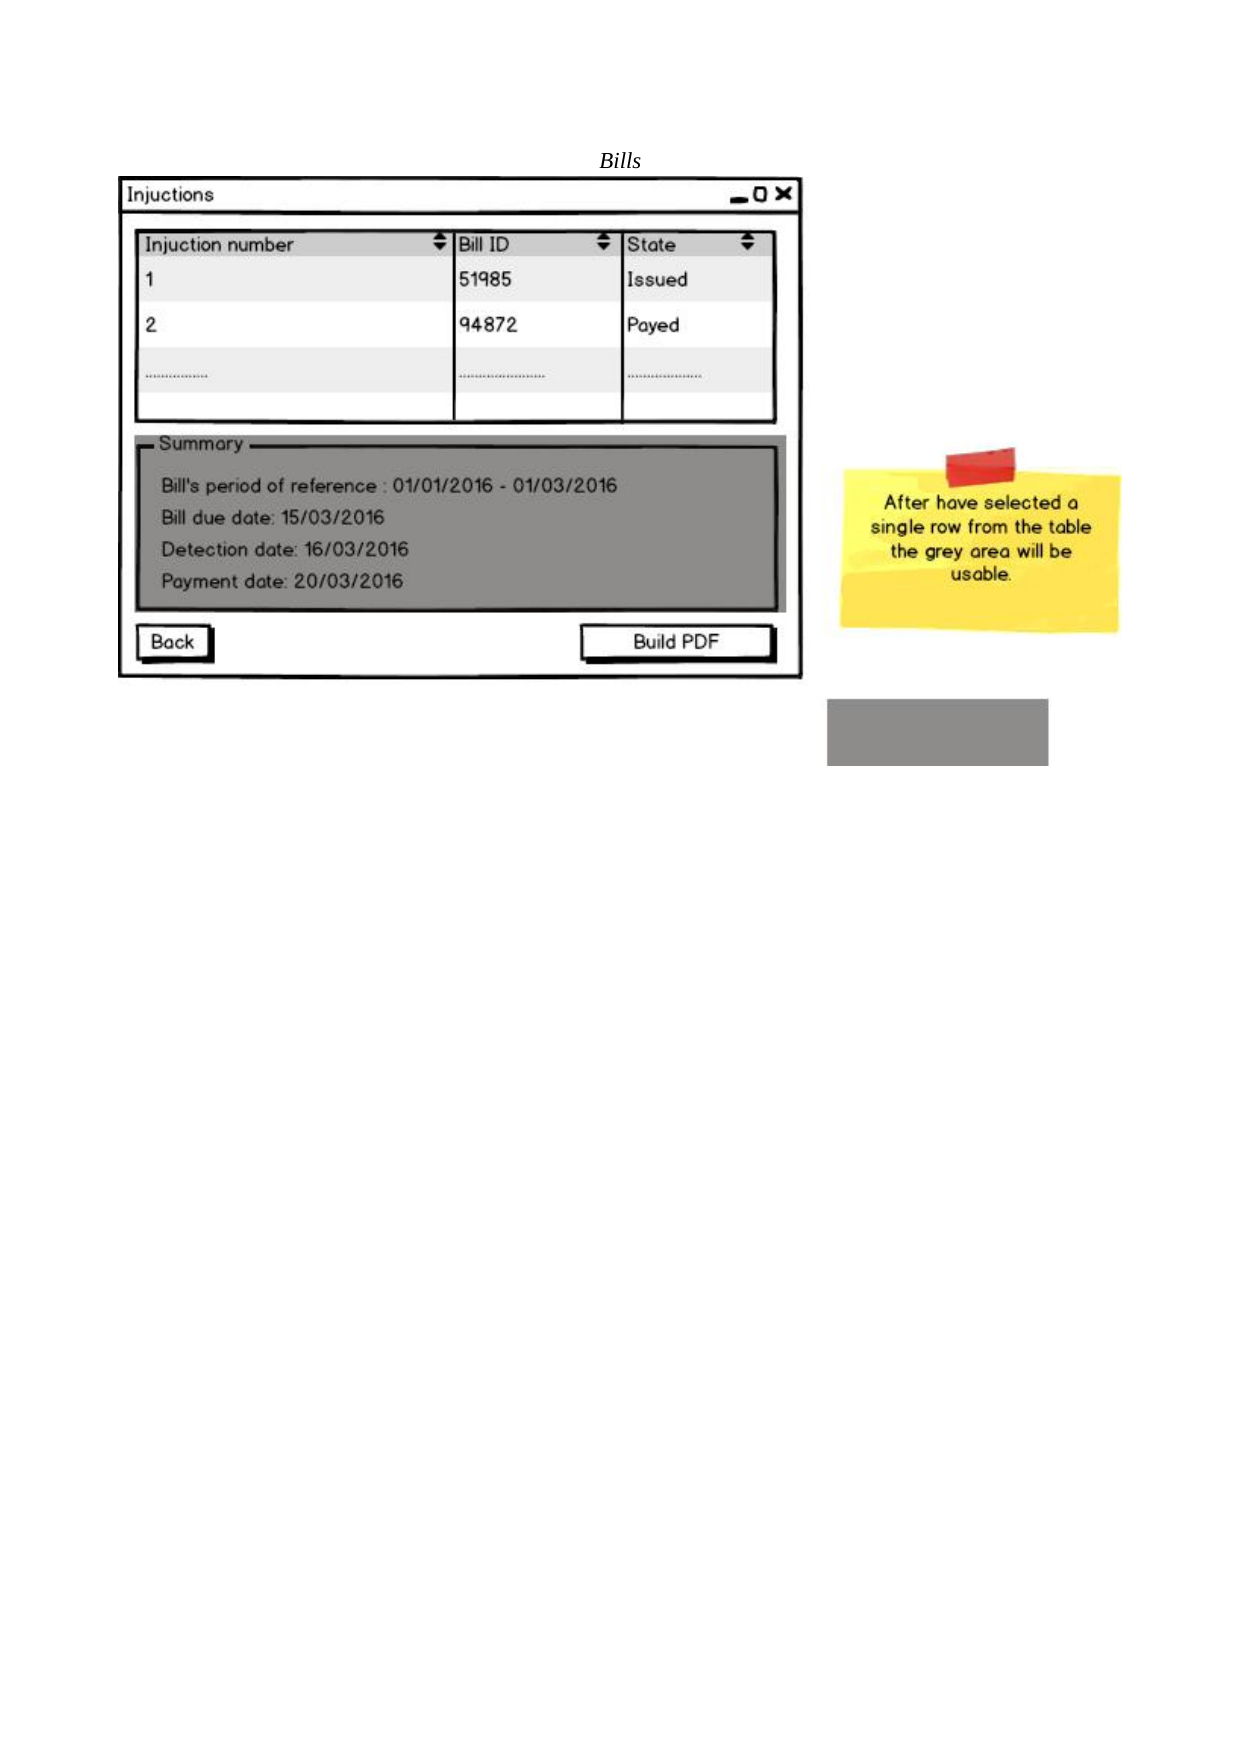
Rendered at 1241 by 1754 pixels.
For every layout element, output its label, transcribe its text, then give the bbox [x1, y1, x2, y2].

picture [118, 176, 1123, 766]
text Bills [118, 148, 1122, 176]
